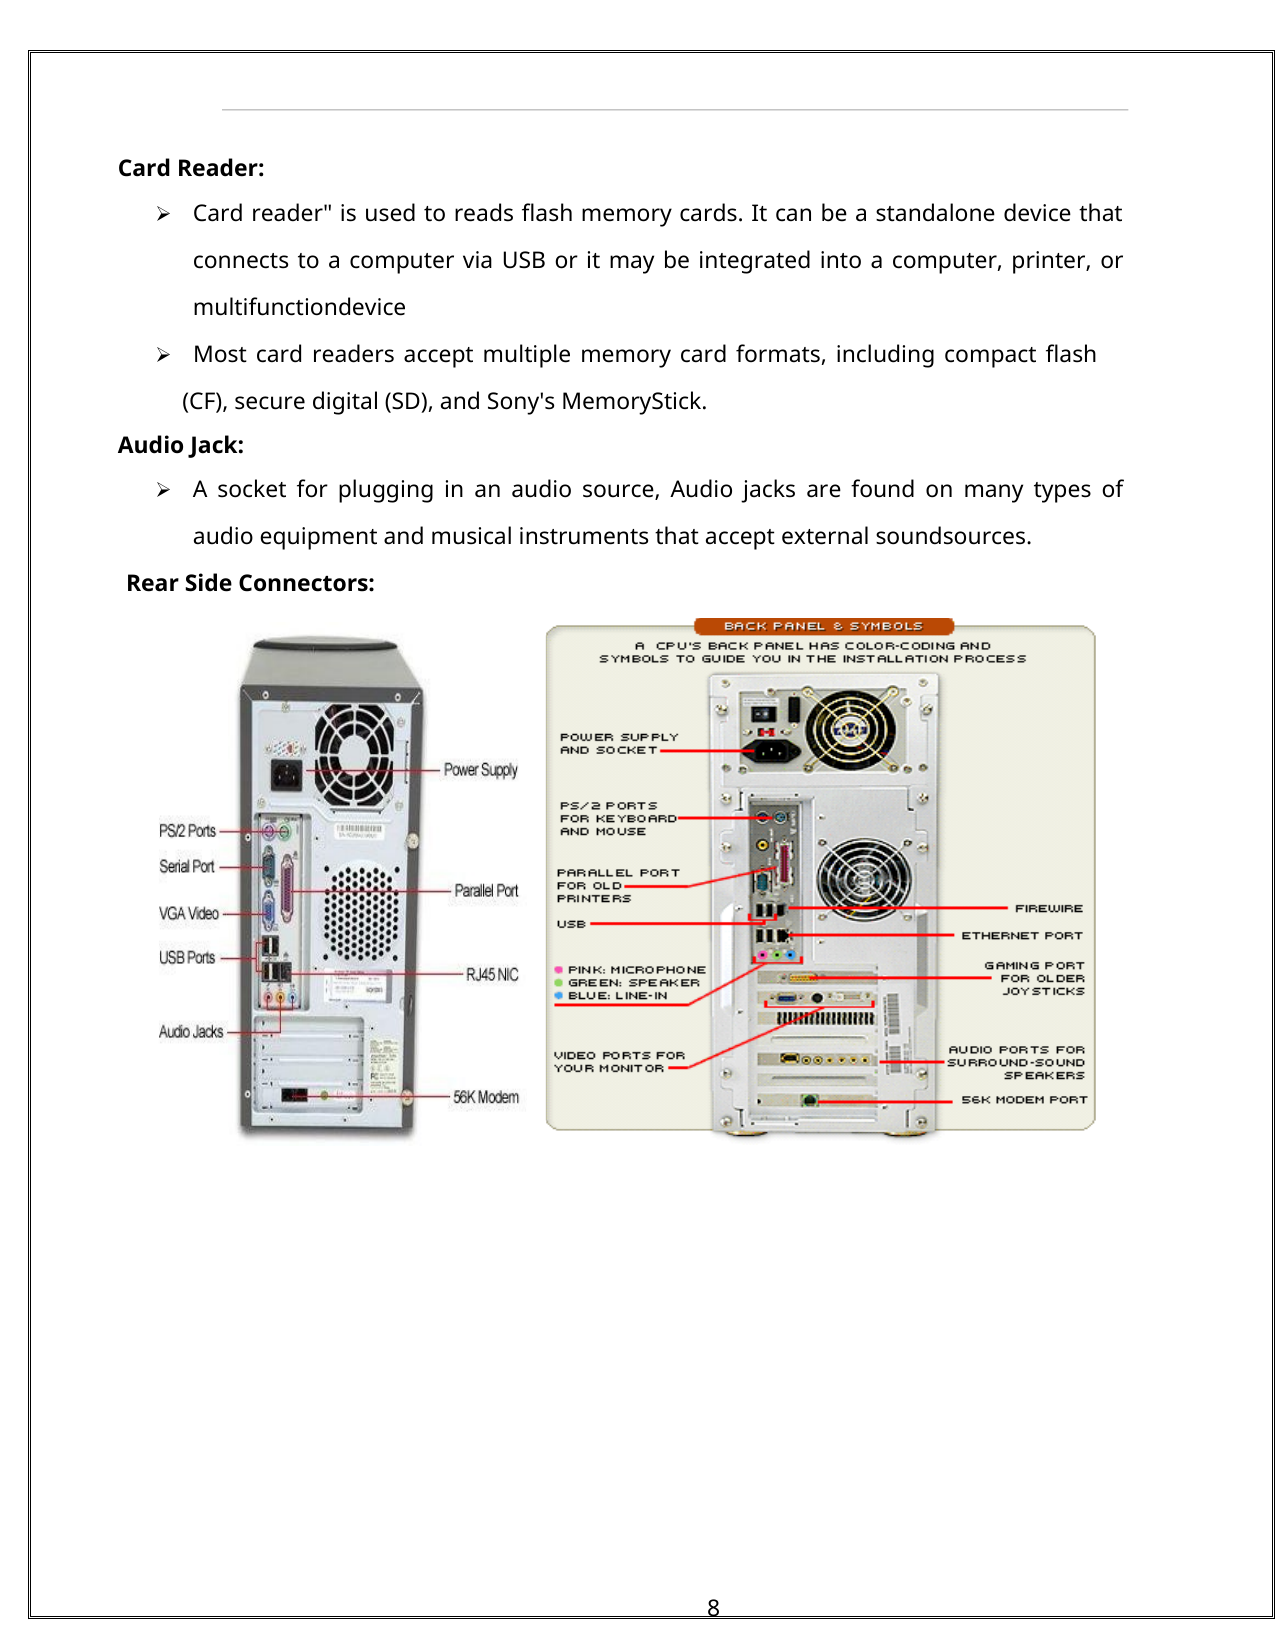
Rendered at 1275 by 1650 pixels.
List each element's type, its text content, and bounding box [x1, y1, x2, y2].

list A socket for plugging in an audio source, Audio jacks are found on many types of audio equipment and musical instruments that accept external soundsources. [155, 473, 1125, 552]
subtitle Rear Side Connectors: [126, 567, 1272, 598]
subtitle Card Reader: [118, 152, 1272, 183]
list Card reader" is used to reads flash memory cards. It can be a standalone device that connects to a computer via USB or it may be integrated into a computer, printer, or multifunctiondevice [155, 197, 1125, 322]
list Most card readers accept multiple memory card formats, including compact flash (CF), secure digital (SD), and Sony's MemoryStick. [155, 338, 1098, 416]
subtitle Audio Jack: [118, 432, 1272, 459]
picture [158, 622, 527, 1146]
picture [545, 618, 1096, 1145]
